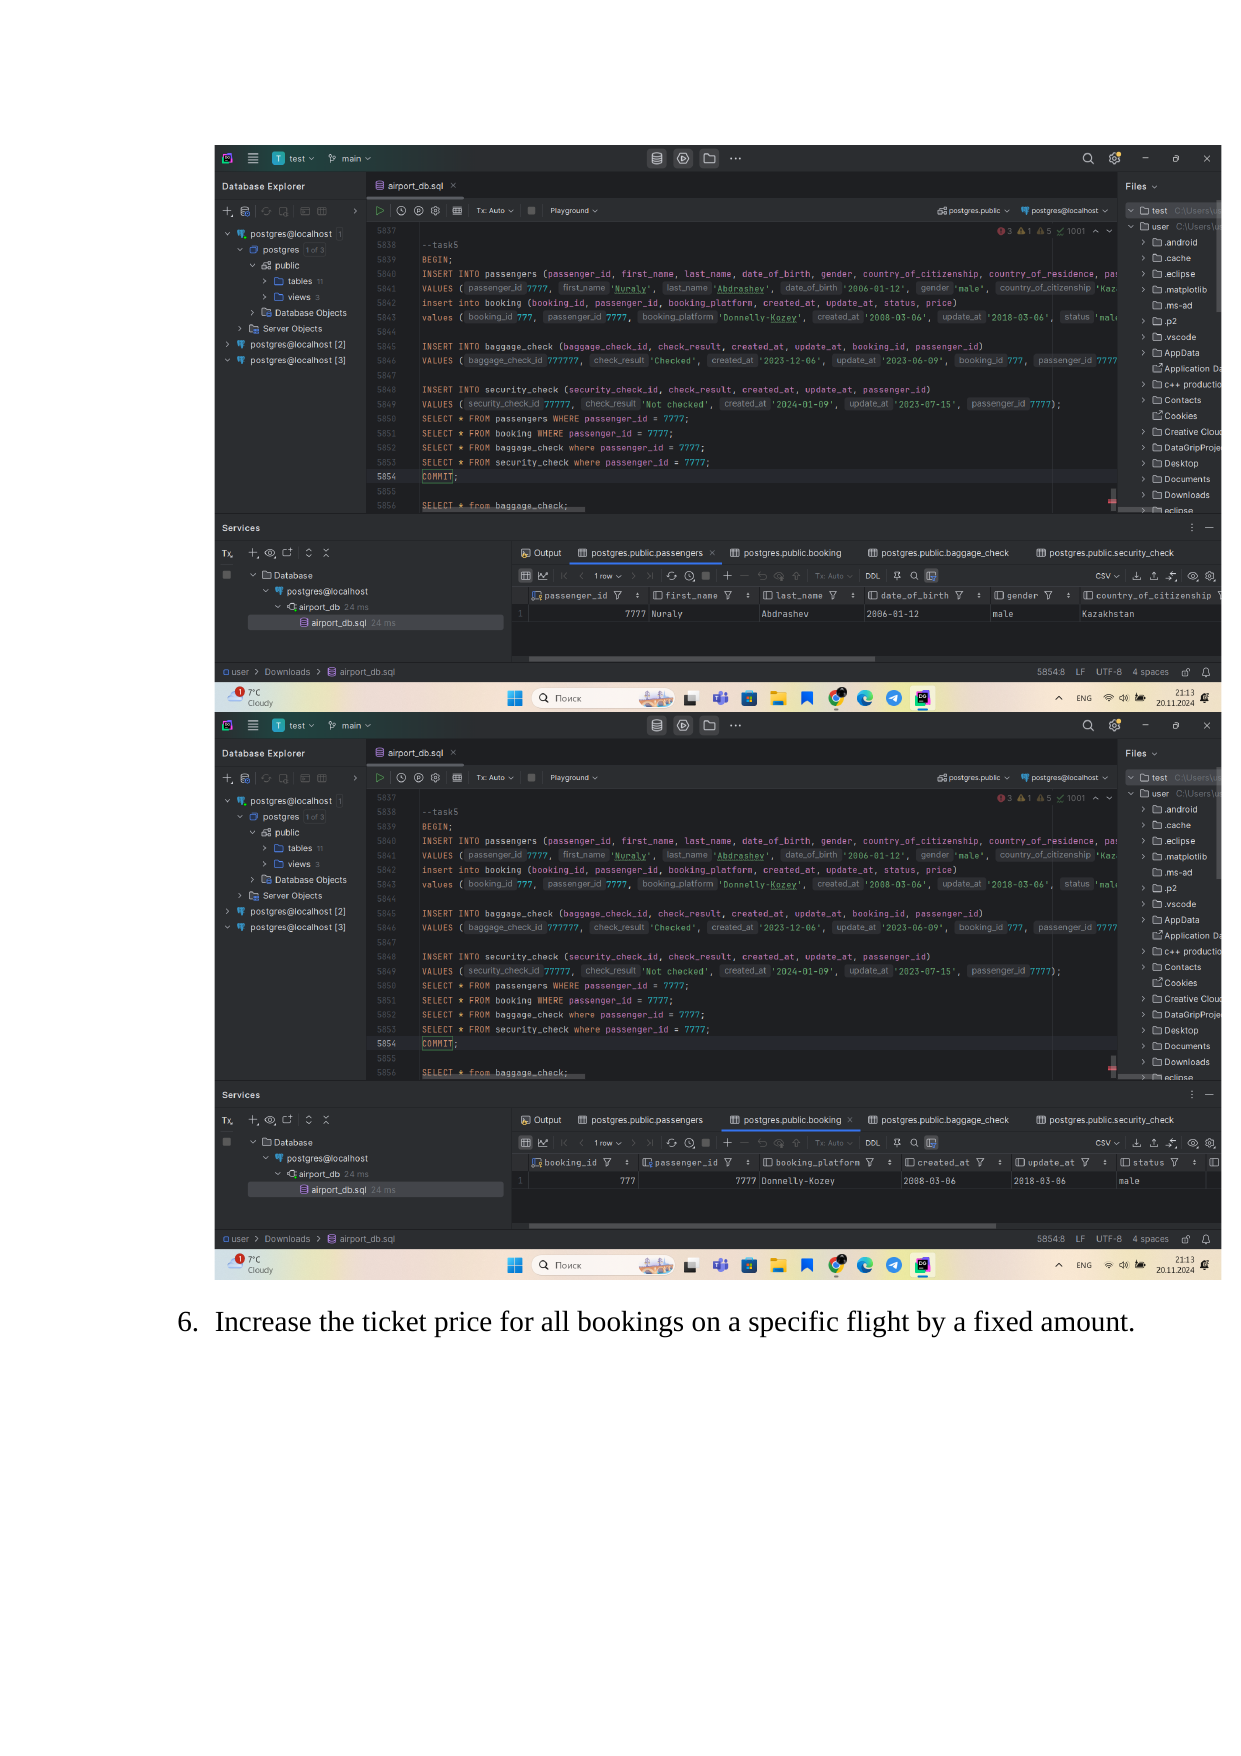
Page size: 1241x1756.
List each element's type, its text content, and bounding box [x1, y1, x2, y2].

picture [214, 145, 1222, 1280]
list Increase the ticket price for all bookings on a specific flight by a fixed amount. [177, 1304, 1146, 1338]
